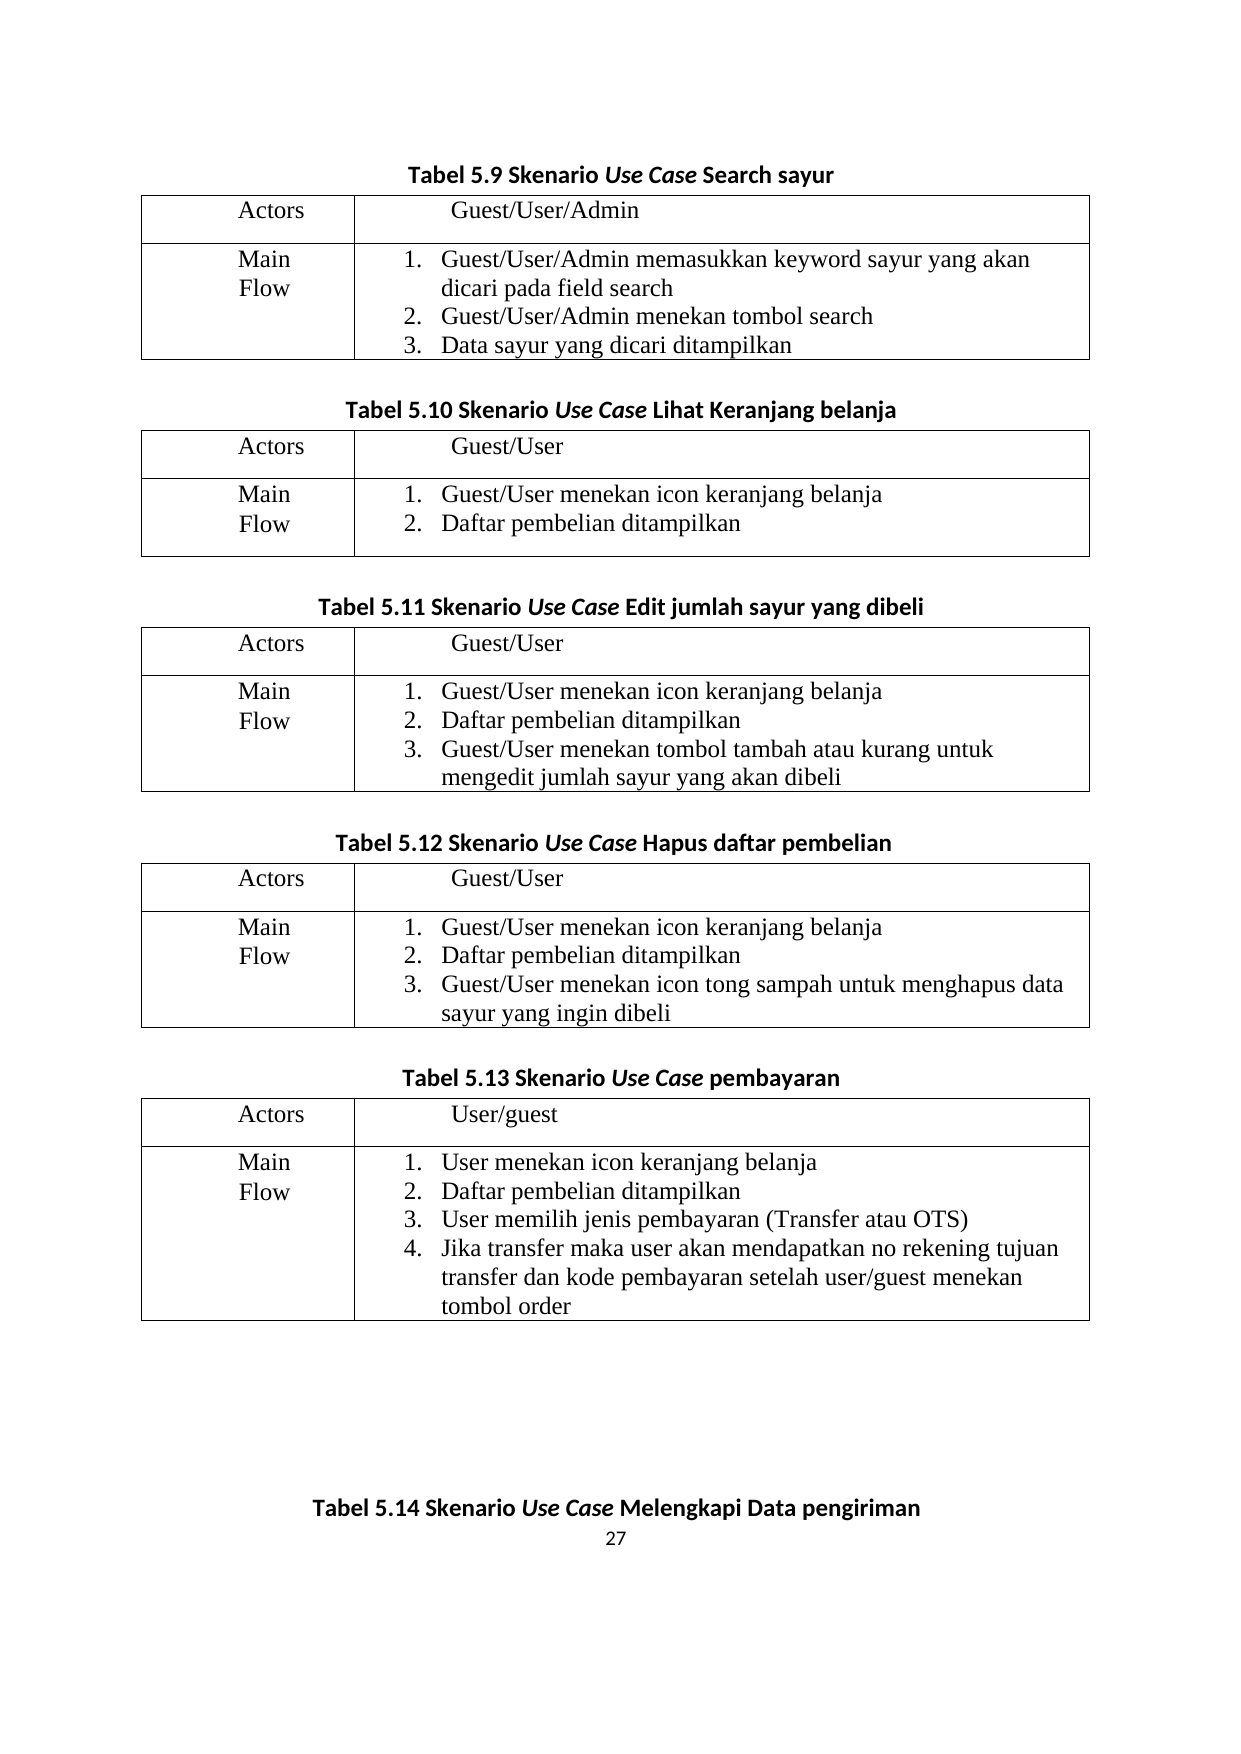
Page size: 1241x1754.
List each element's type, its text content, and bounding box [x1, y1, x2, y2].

text Tabel 5.14 Skenario Use Case Melengkapi Data pengiriman [141, 1492, 1092, 1523]
table_header Actors [142, 431, 354, 478]
table_cell Guest/User/Admin memasukkan keyword sayur yang akan dicari pada field search Guest/User/Admin menekan tombol search Data sayur yang dicari ditampilkan [355, 244, 1089, 359]
text Tabel 5.13 Skenario Use Case pembayaran [141, 1062, 1101, 1093]
table_header Guest/User/Admin [355, 196, 1089, 243]
table_header Guest/User [355, 864, 1089, 911]
text Tabel 5.11 Skenario Use Case Edit jumlah sayur yang dibeli [141, 591, 1101, 622]
table_header Actors [142, 628, 354, 675]
text Tabel 5.10 Skenario Use Case Lihat Keranjang belanja [141, 394, 1101, 425]
table_header Actors [142, 864, 354, 911]
table_cell Main Flow [142, 912, 354, 1027]
table_cell Guest/User menekan icon keranjang belanja Daftar pembelian ditampilkan Guest/User menekan icon tong sampah untuk menghapus data sayur yang ingin dibeli [355, 912, 1089, 1027]
table_cell Main Flow [142, 244, 354, 359]
table_cell User menekan icon keranjang belanja Daftar pembelian ditampilkan User memilih jenis pembayaran (Transfer atau OTS) Jika transfer maka user akan mendapatkan no rekening tujuan transfer dan kode pembayaran setelah user/guest menekan tombol order [355, 1147, 1089, 1319]
table_cell Guest/User menekan icon keranjang belanja Daftar pembelian ditampilkan [355, 479, 1089, 556]
table_header Guest/User [355, 628, 1089, 675]
table_header Guest/User [355, 431, 1089, 478]
table_cell Guest/User menekan icon keranjang belanja Daftar pembelian ditampilkan Guest/User menekan tombol tambah atau kurang untuk mengedit jumlah sayur yang akan dibeli [355, 676, 1089, 791]
text Tabel 5.12 Skenario Use Case Hapus daftar pembelian [141, 827, 1086, 857]
table_header User/guest [355, 1099, 1089, 1146]
table_cell Main Flow [142, 1147, 354, 1319]
table_header Actors [142, 196, 354, 243]
text Tabel 5.9 Skenario Use Case Search sayur [141, 159, 1101, 189]
table_cell Main Flow [142, 676, 354, 791]
table_header Actors [142, 1099, 354, 1146]
table_cell Main Flow [142, 479, 354, 556]
